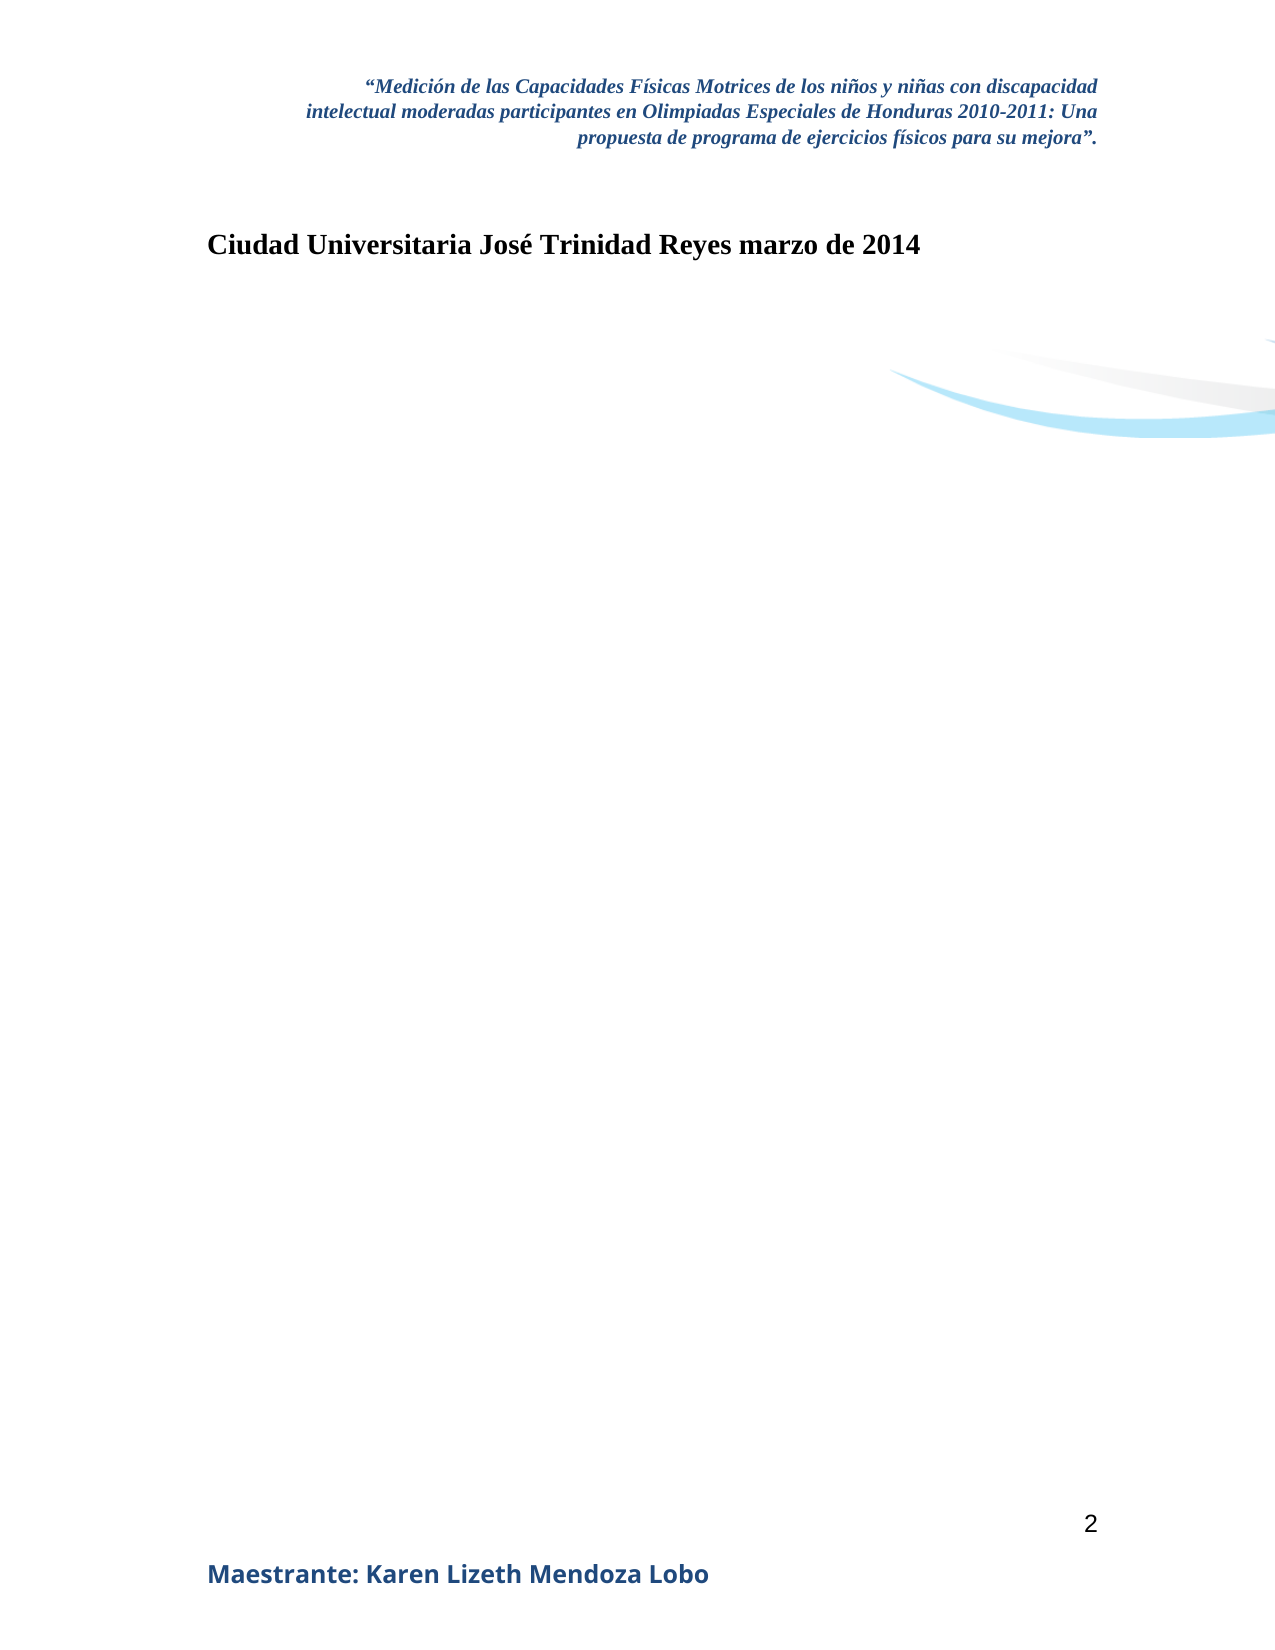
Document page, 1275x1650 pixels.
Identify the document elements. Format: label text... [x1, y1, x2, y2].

text Ciudad Universitaria José Trinidad Reyes marzo de 2014 [207, 227, 1098, 260]
picture [889, 195, 1275, 438]
